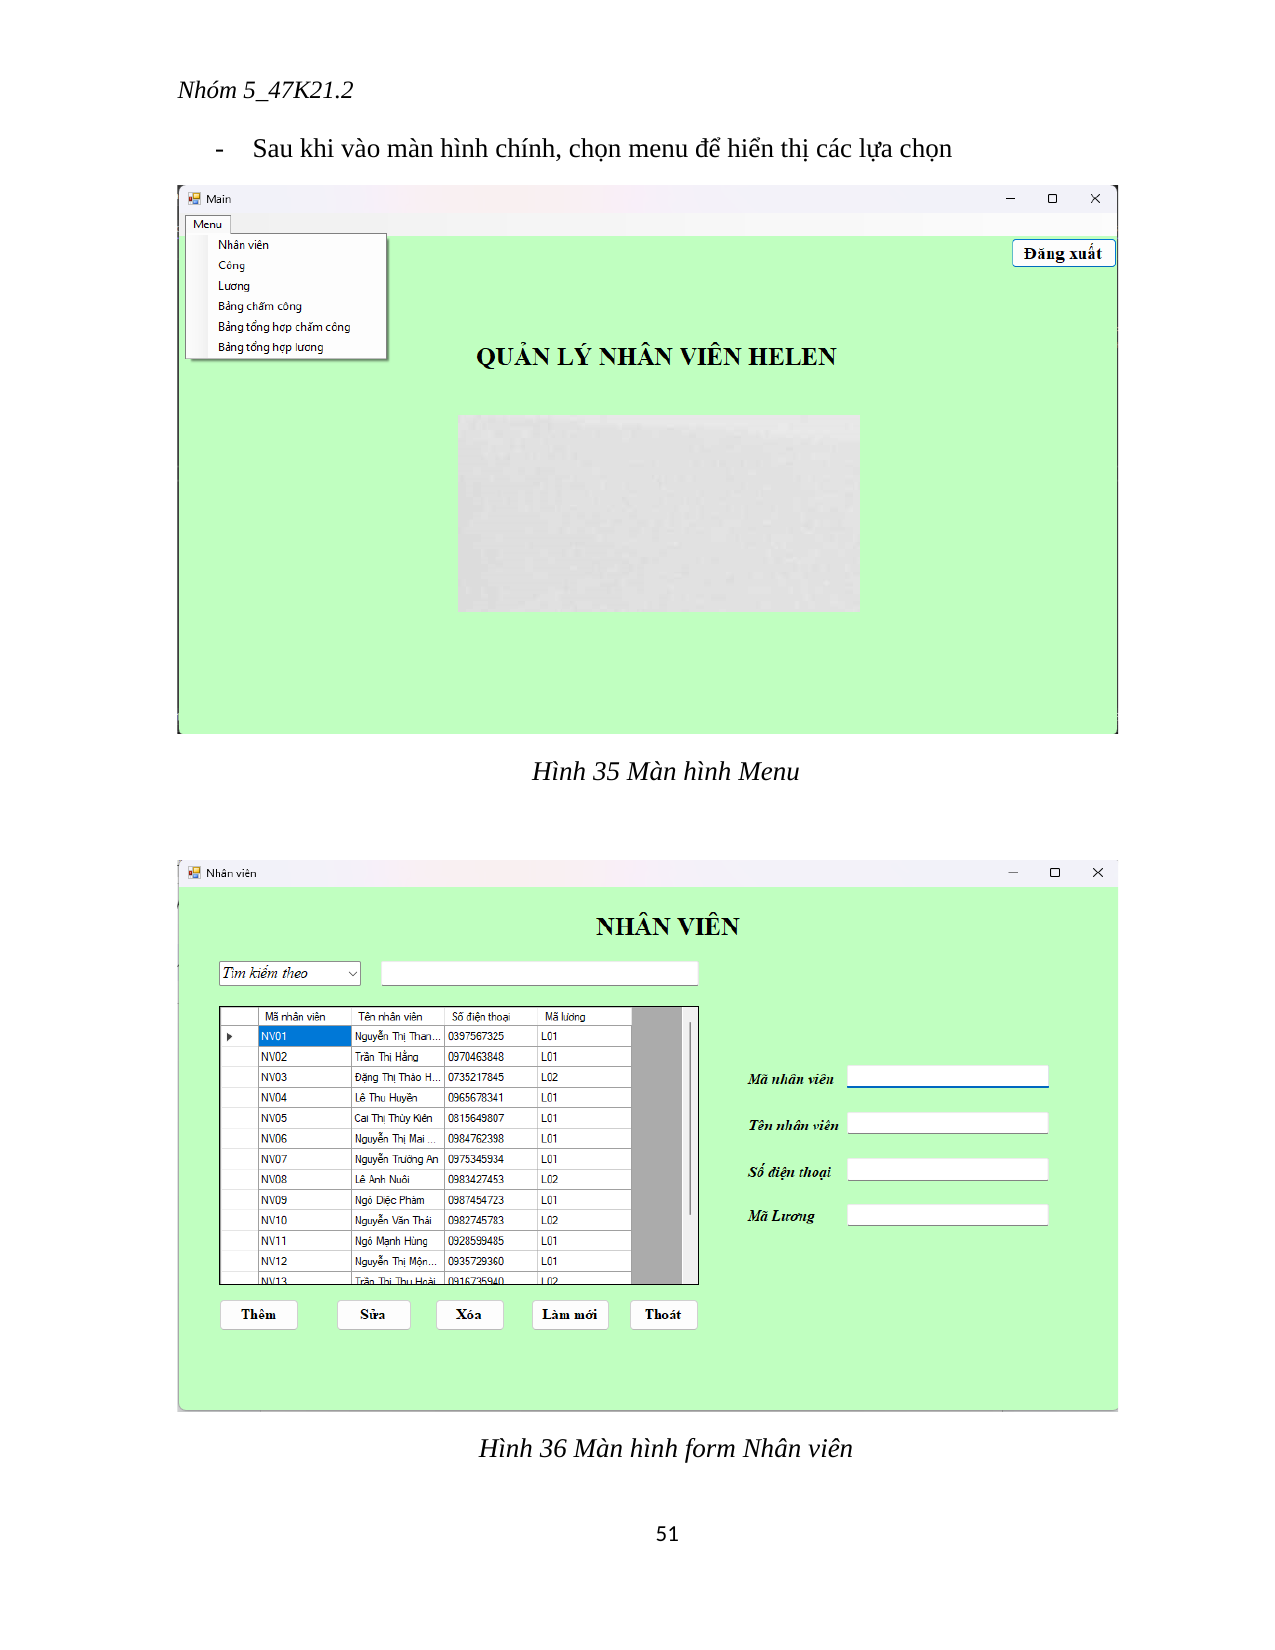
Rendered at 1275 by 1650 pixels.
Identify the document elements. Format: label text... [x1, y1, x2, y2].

text Hình 36 Màn hình form Nhân viên [177, 1432, 1157, 1463]
picture [177, 860, 1119, 1412]
text Hình 35 Màn hình Menu [177, 754, 1157, 786]
picture [177, 185, 1119, 734]
list Sau khi vào màn hình chính, chọn menu để hiển thị các lựa chọn [215, 132, 1157, 164]
